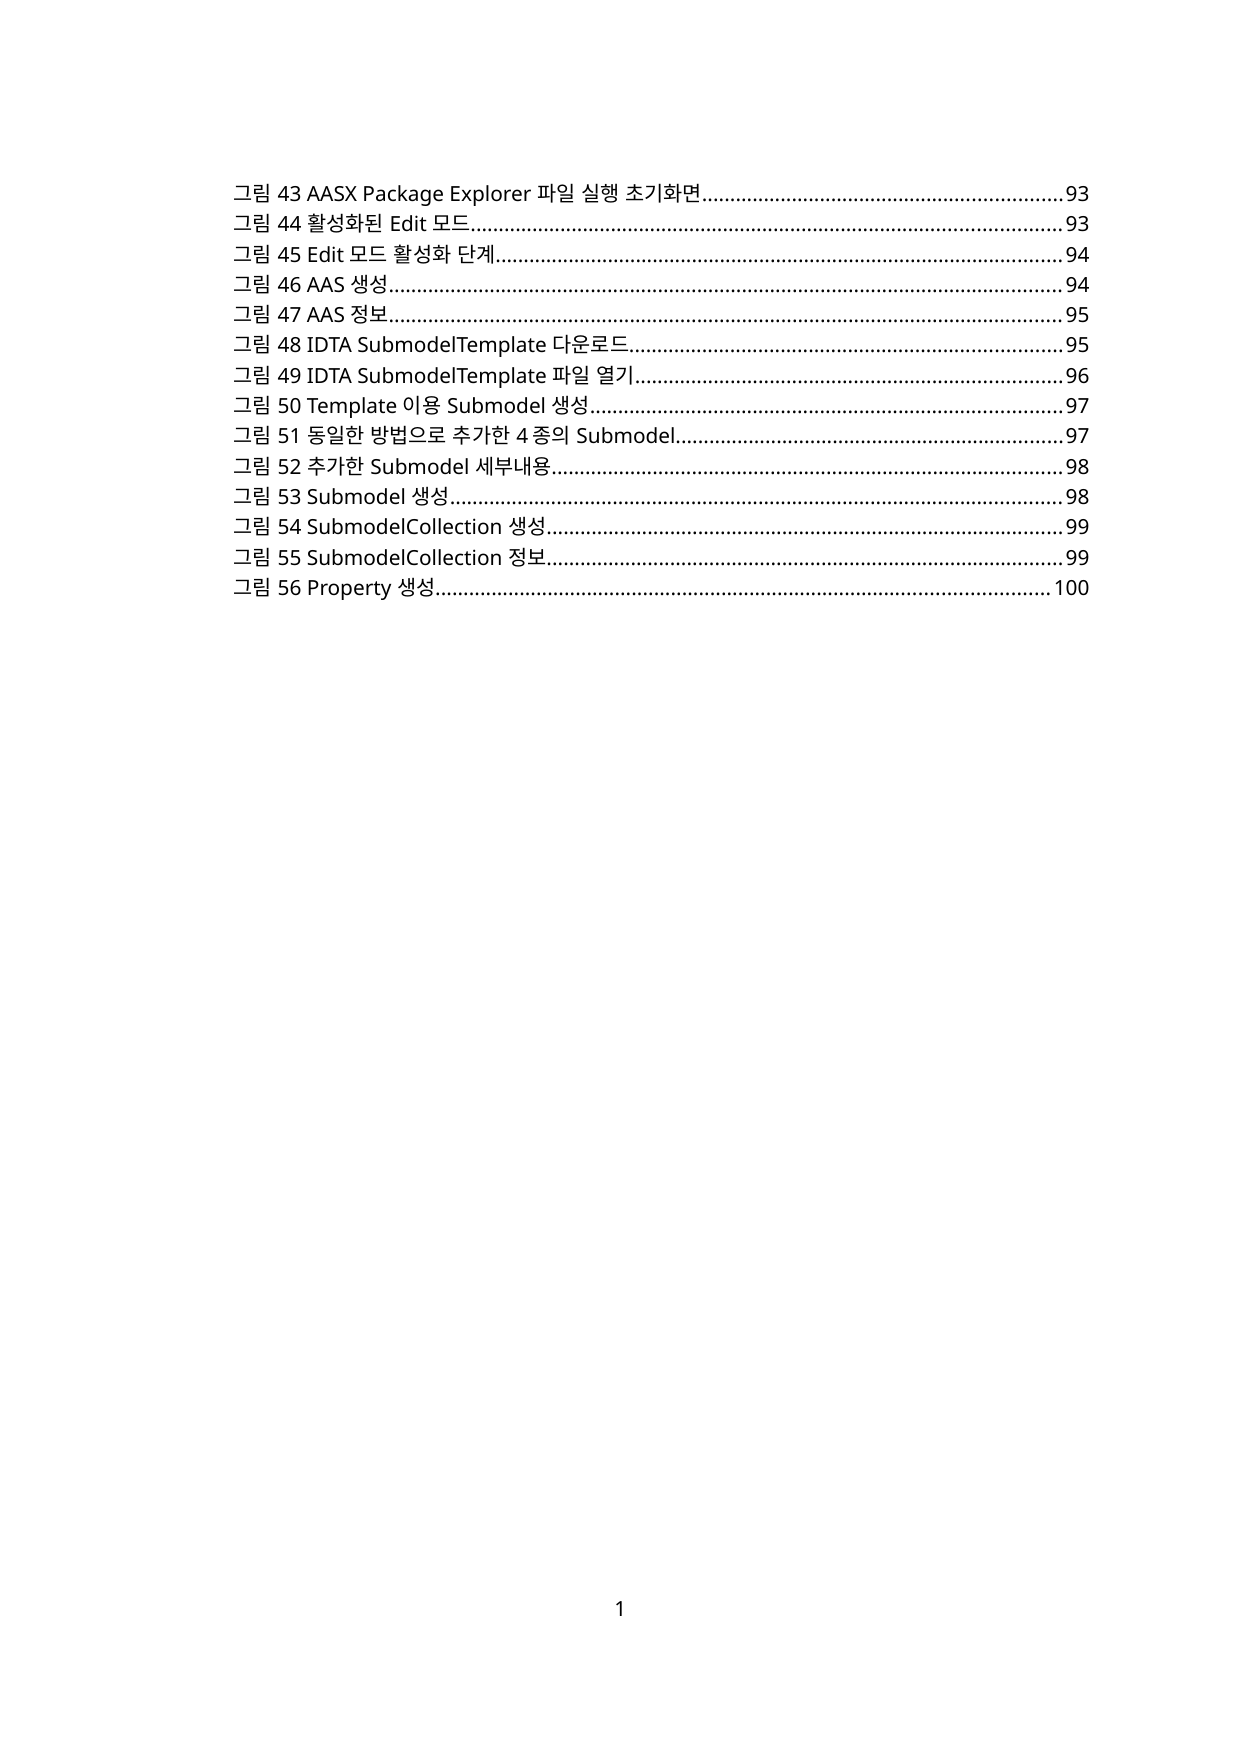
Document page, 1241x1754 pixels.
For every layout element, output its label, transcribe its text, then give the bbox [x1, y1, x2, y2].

text 그림 49 IDTA SubmodelTemplate 파일 열기 96 [233, 359, 1090, 389]
text 그림 51 동일한 방법으로 추가한 4종의 Submodel 97 [233, 420, 1090, 450]
text 그림 56 Property 생성 100 [233, 571, 1090, 602]
text 그림 47 AAS 정보 95 [233, 298, 1090, 329]
text 그림 45 Edit 모드 활성화 단계 94 [233, 238, 1090, 268]
text 그림 50 Template 이용 Submodel 생성 97 [233, 389, 1090, 420]
text 그림 43 AASX Package Explorer 파일 실행 초기화면 93 [233, 177, 1090, 207]
text 그림 52 추가한 Submodel 세부내용 98 [233, 450, 1090, 480]
text 그림 55 SubmodelCollection 정보 99 [233, 541, 1090, 571]
text 그림 53 Submodel 생성 98 [233, 480, 1090, 511]
text 그림 48 IDTA SubmodelTemplate 다운로드 95 [233, 329, 1090, 359]
text 그림 44 활성화된 Edit 모드 93 [233, 207, 1090, 238]
text 그림 46 AAS 생성 94 [233, 268, 1090, 298]
text 그림 54 SubmodelCollection 생성 99 [233, 511, 1090, 541]
